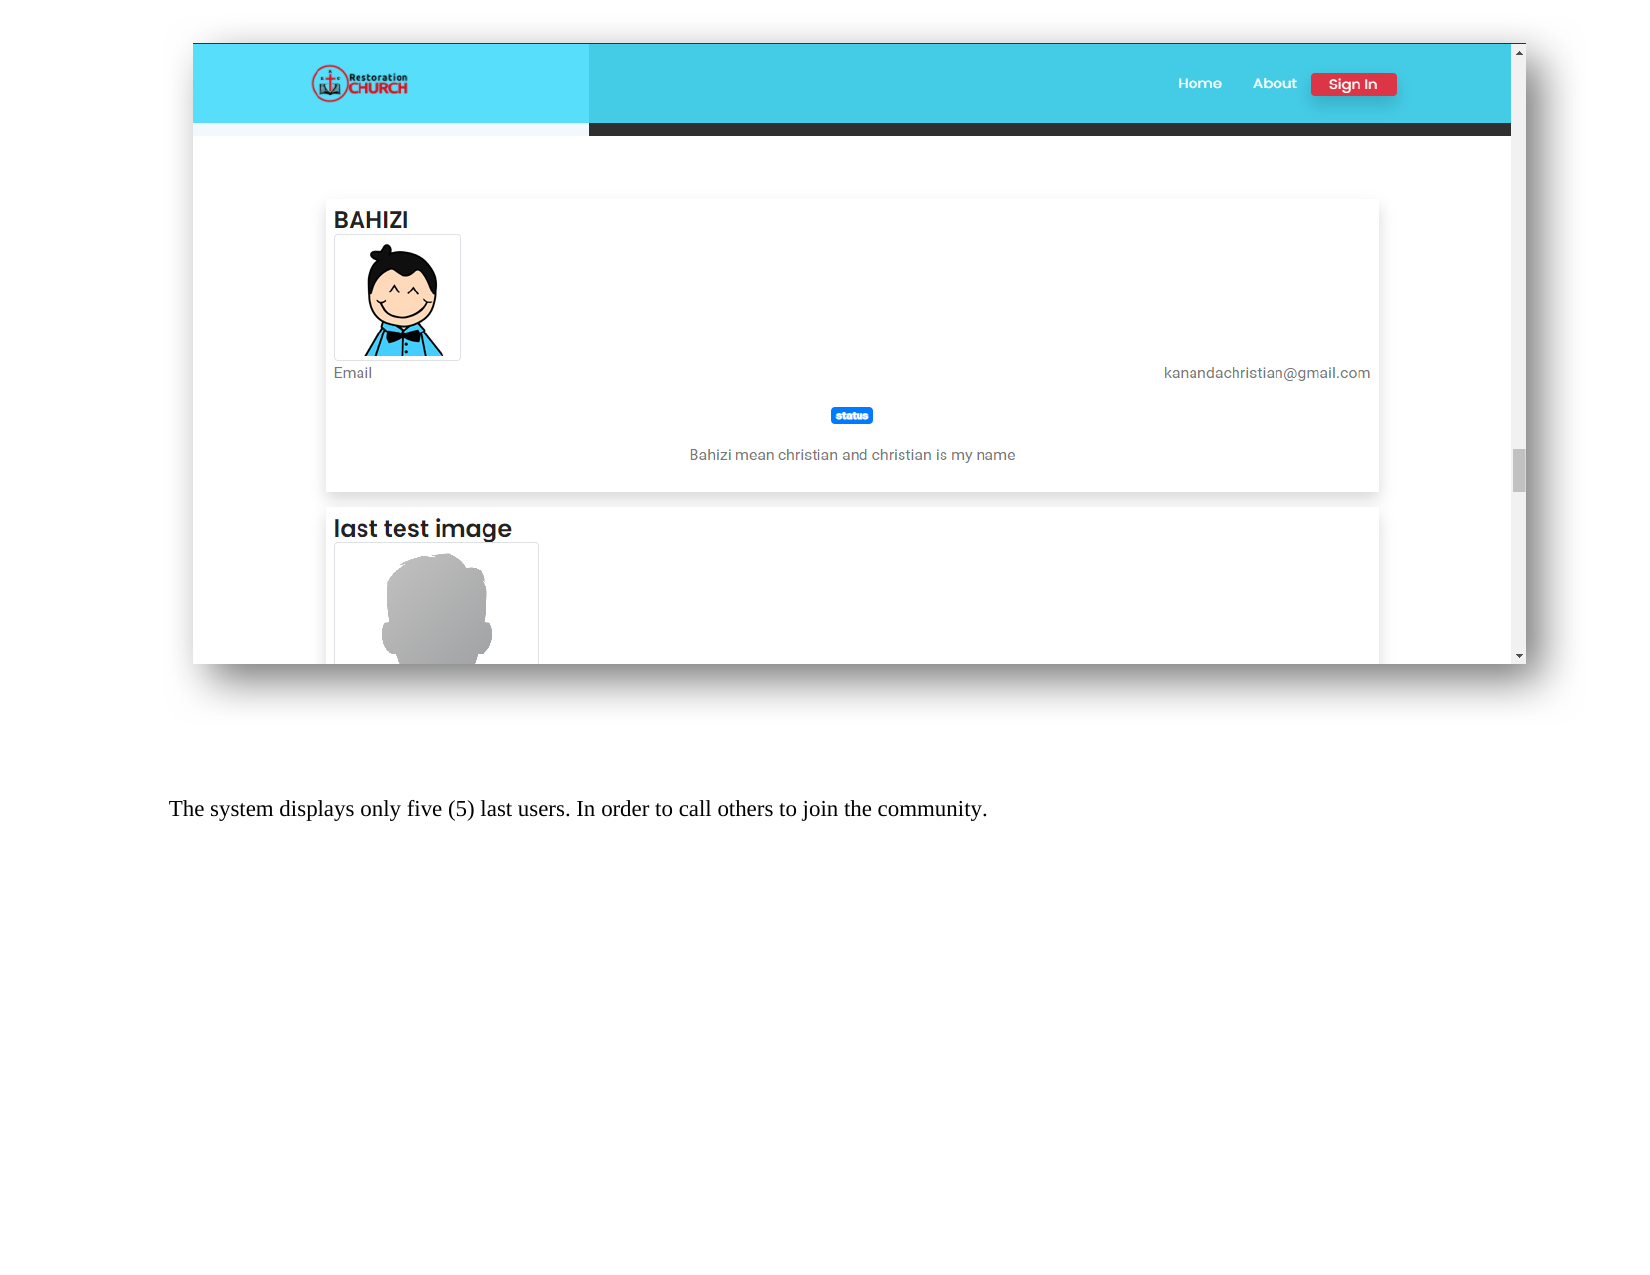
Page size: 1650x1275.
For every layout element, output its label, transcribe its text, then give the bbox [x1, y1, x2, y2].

text The system displays only five (5) last users. In order to call others to join the community. [169, 795, 1500, 821]
picture [193, 43, 1526, 664]
